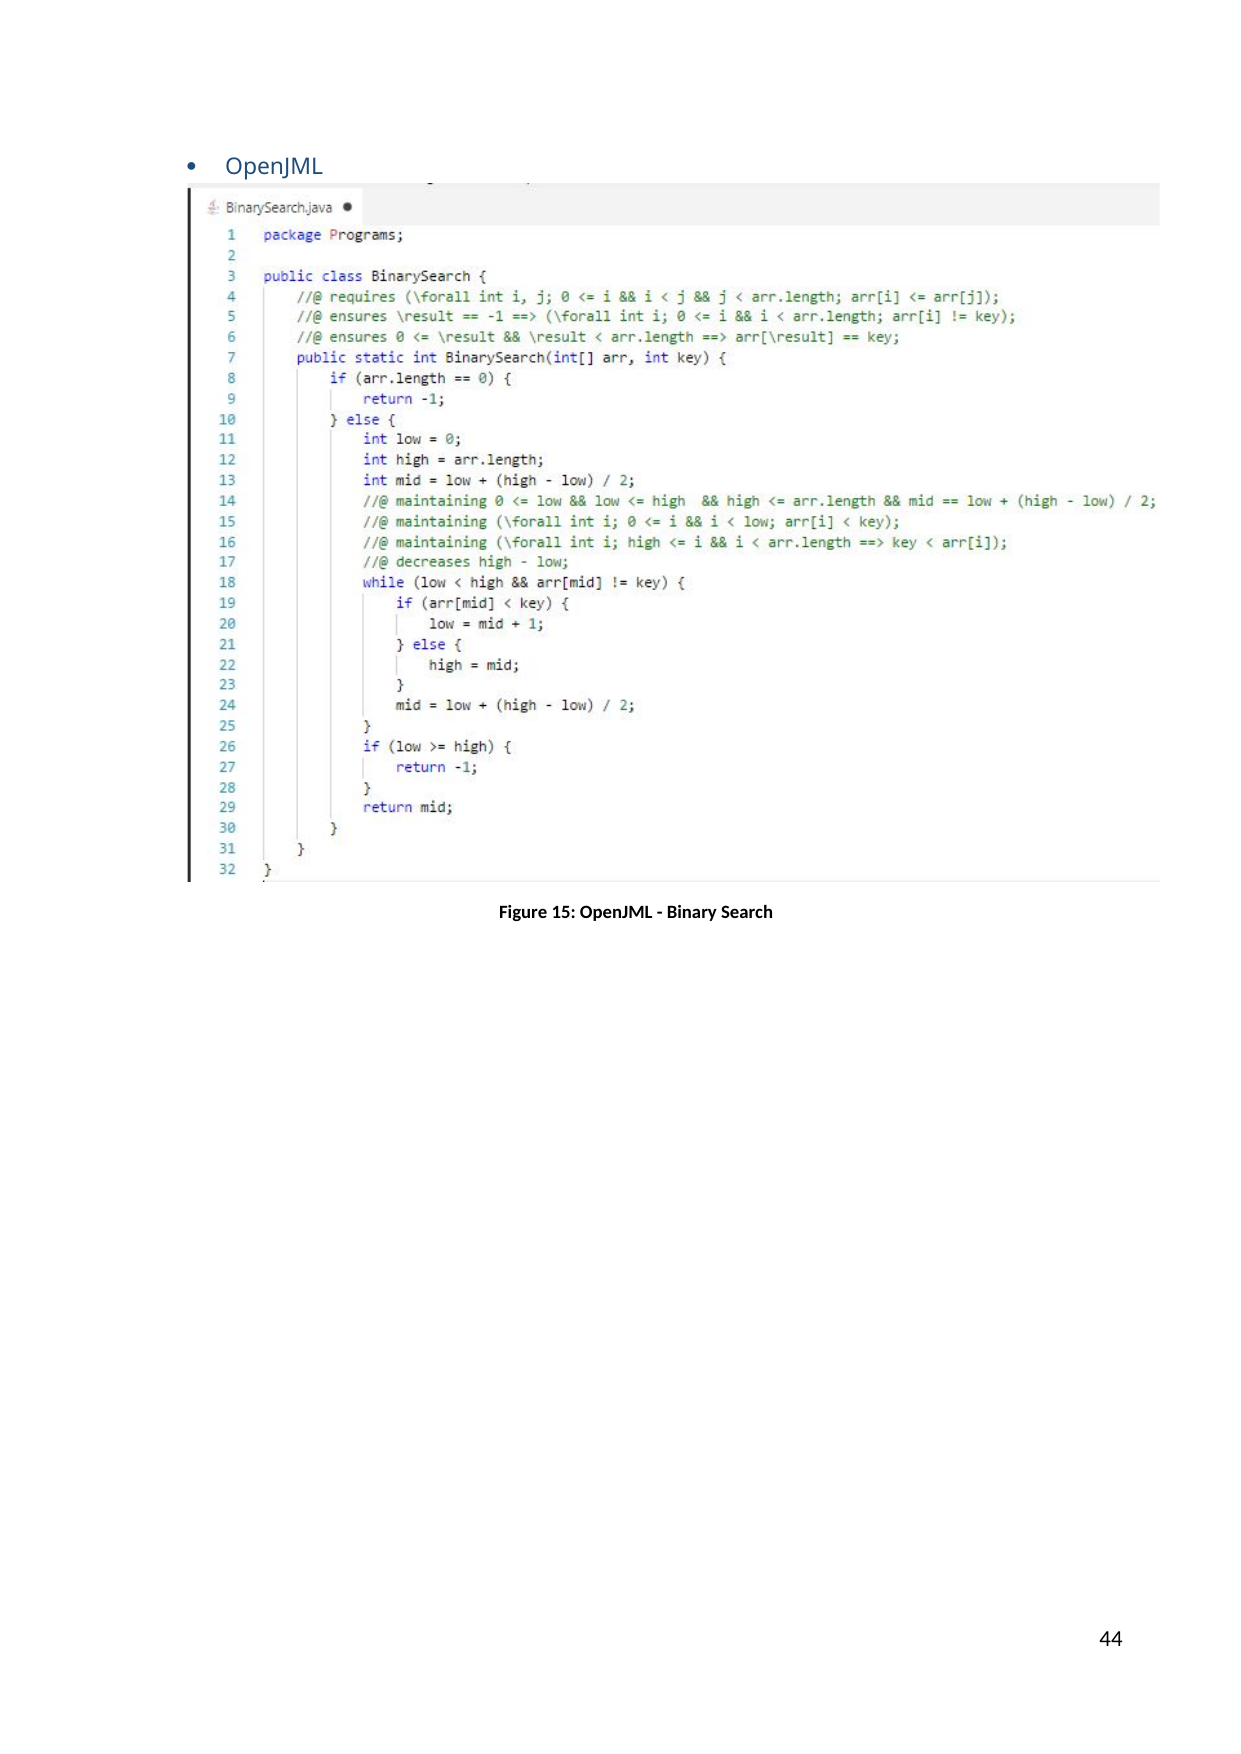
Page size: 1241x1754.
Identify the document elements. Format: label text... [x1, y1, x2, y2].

text Figure 15: OpenJML - Binary Search [150, 900, 1122, 923]
picture [187, 183, 1160, 882]
subtitle OpenJML [187, 150, 1122, 181]
